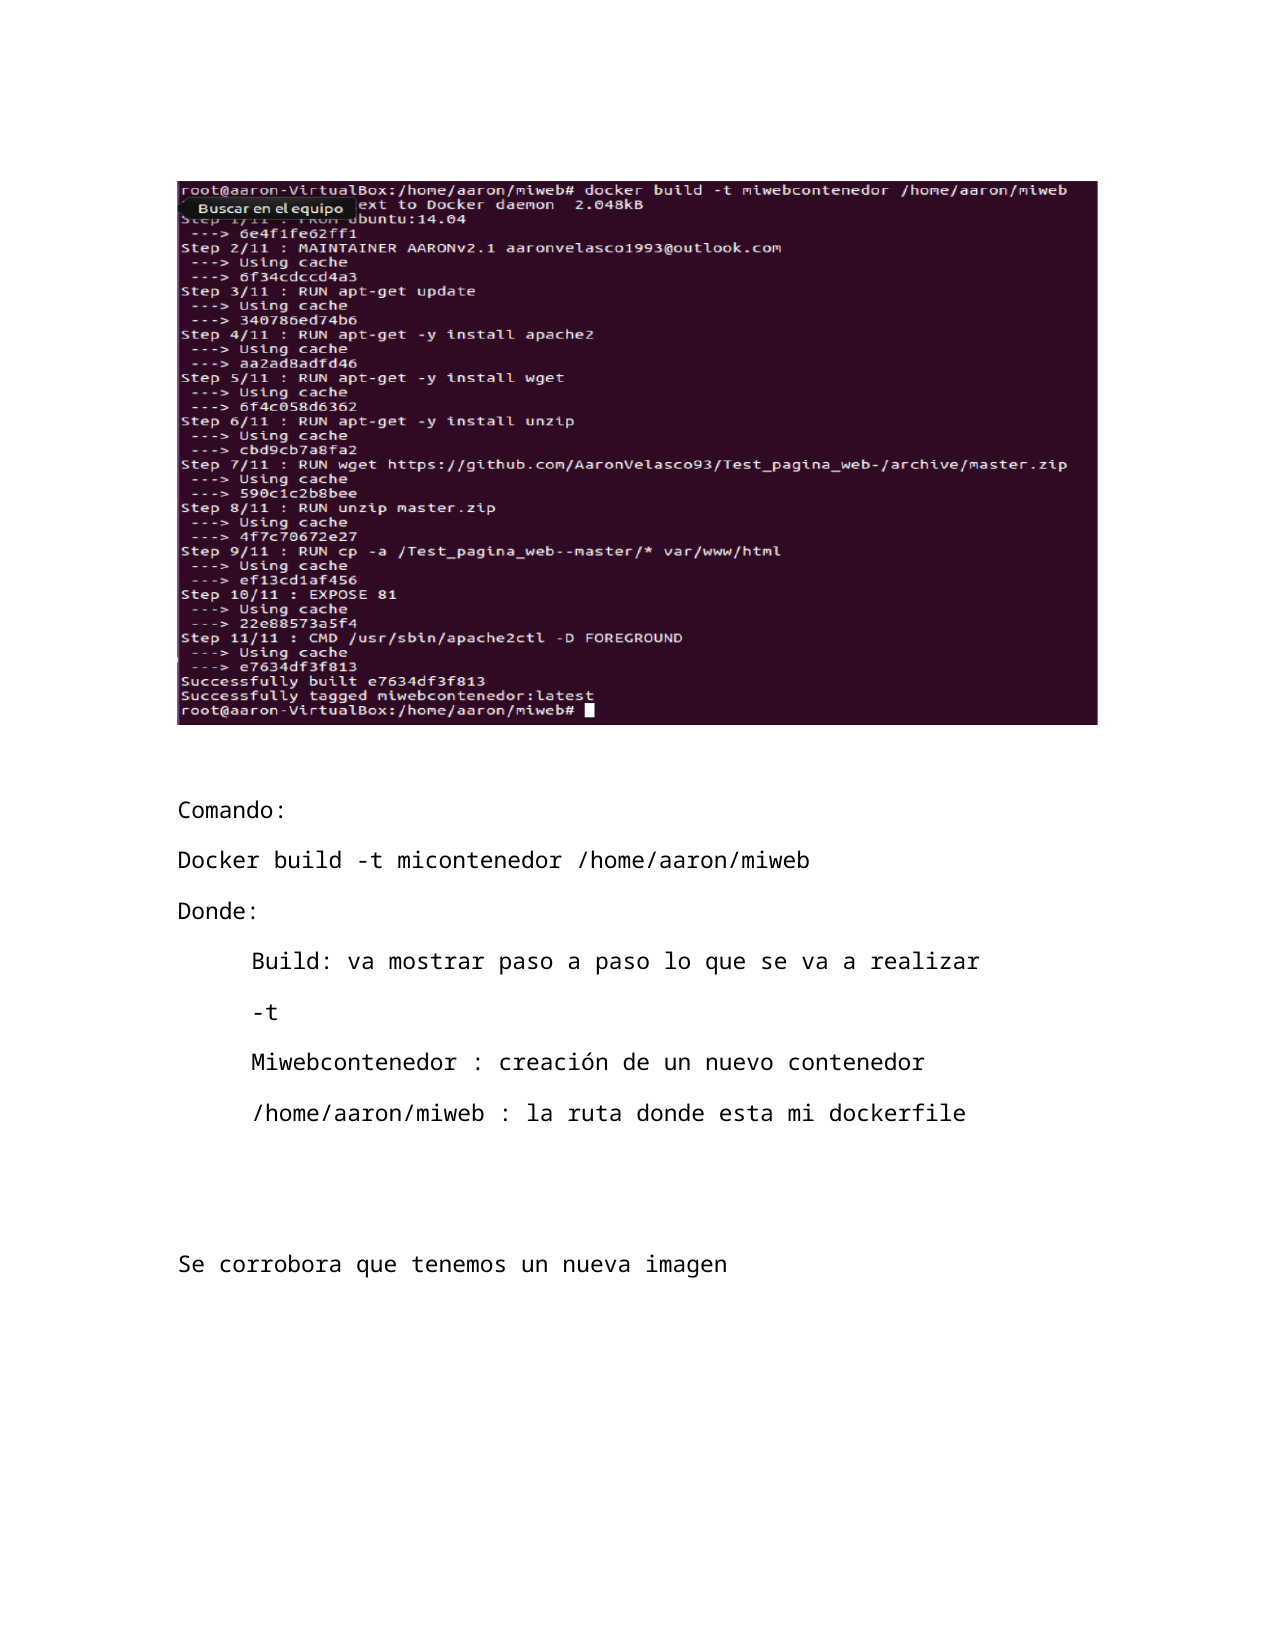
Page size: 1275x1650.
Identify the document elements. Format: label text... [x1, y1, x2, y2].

text Se corrobora que tenemos un nueva imagen [177, 1248, 1098, 1279]
text Miwebcontenedor : creación de un nuevo contenedor [177, 1046, 1098, 1077]
text Comando: [177, 794, 1098, 825]
text Donde: [177, 895, 1098, 926]
text Build: va mostrar paso a paso lo que se va a realizar [177, 945, 1098, 977]
text -t [177, 996, 1098, 1027]
text Docker build -t micontenedor /home/aaron/miweb [177, 844, 1098, 876]
text /home/aaron/miweb : la ruta donde esta mi dockerfile [177, 1097, 1098, 1128]
